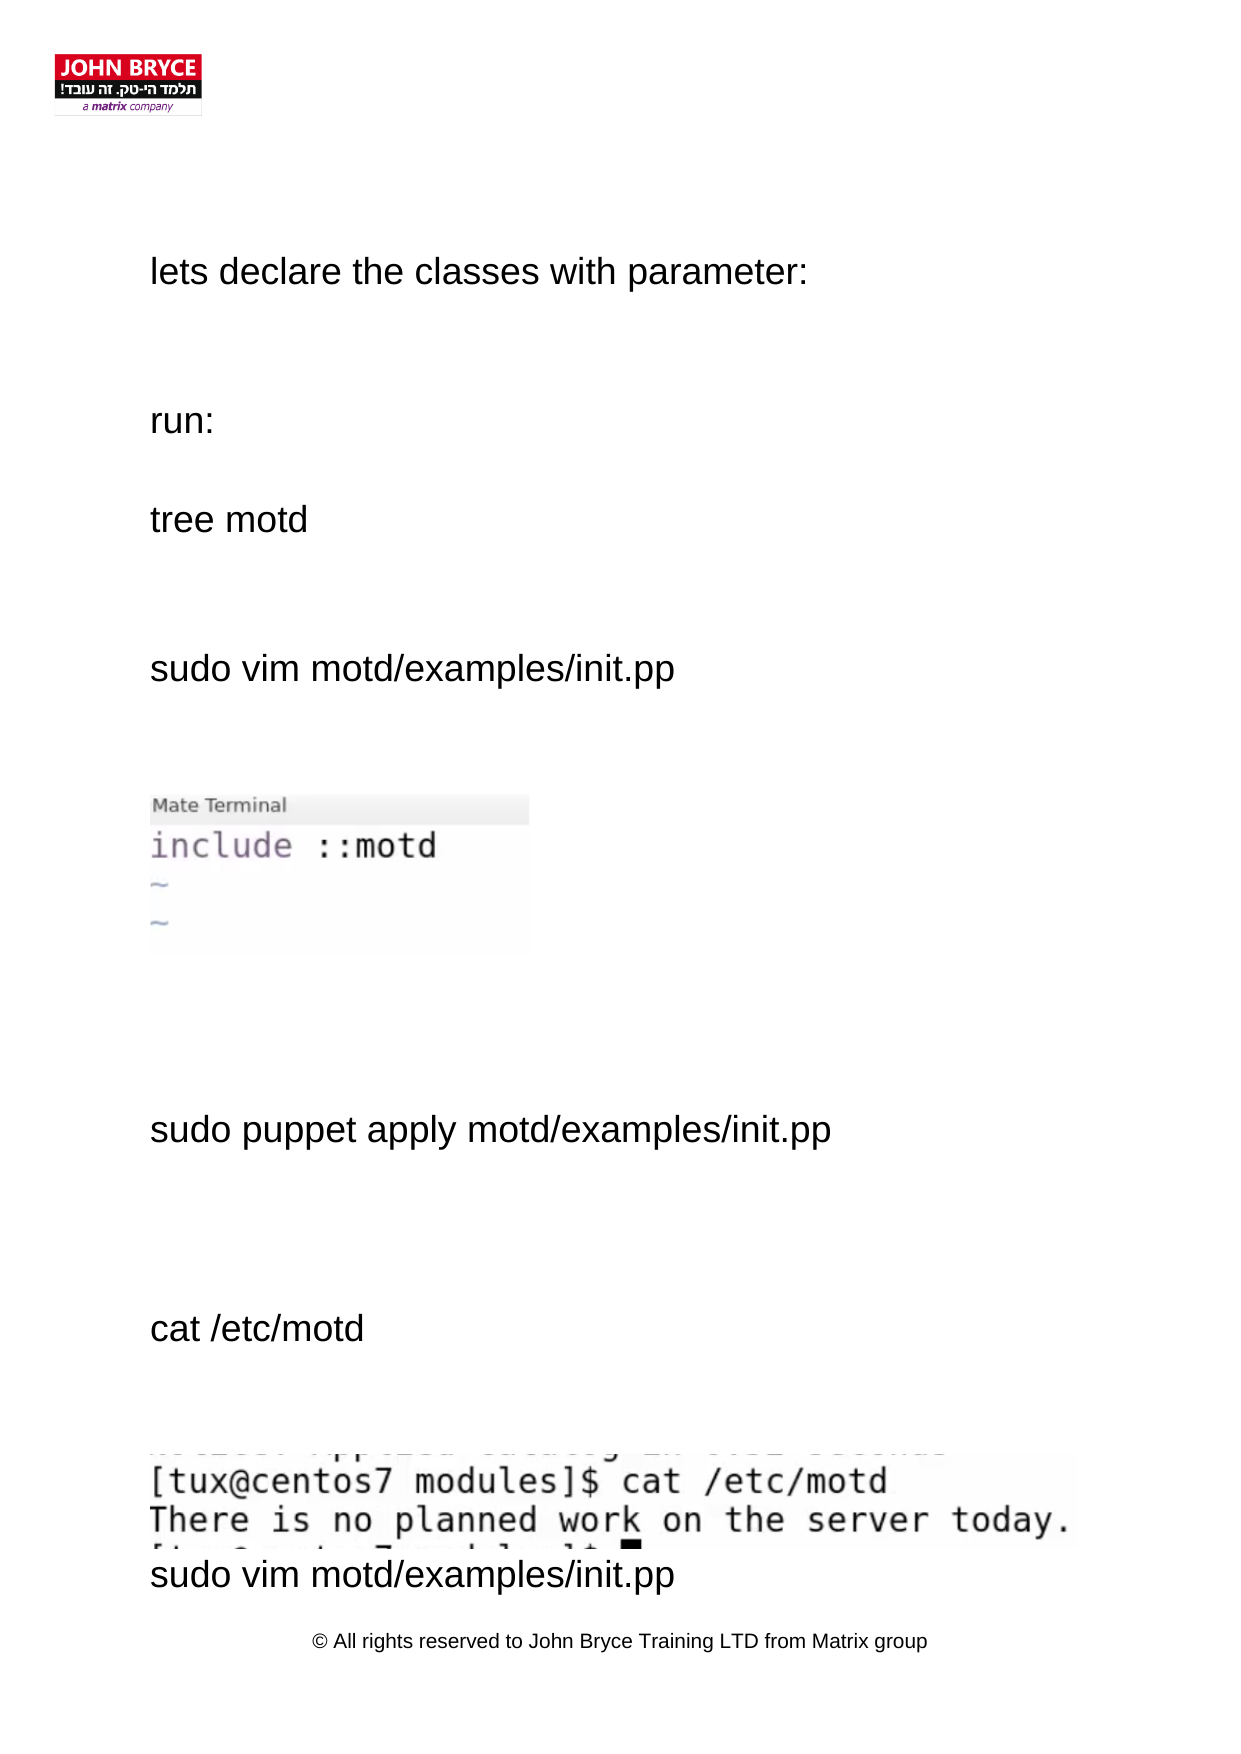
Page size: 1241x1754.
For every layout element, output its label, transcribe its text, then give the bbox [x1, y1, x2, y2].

picture [150, 794, 530, 955]
text sudo puppet apply motd/examples/init.pp [150, 1108, 1090, 1151]
text cat /etc/motd [150, 1306, 1090, 1349]
text tree motd [150, 497, 1090, 540]
text sudo vim motd/examples/init.pp [150, 1552, 1090, 1595]
text run: [150, 398, 1090, 441]
text lets declare the classes with parameter: [150, 249, 1090, 292]
text sudo vim motd/examples/init.pp [150, 646, 1090, 689]
picture [54, 54, 202, 116]
picture [150, 1454, 1078, 1549]
